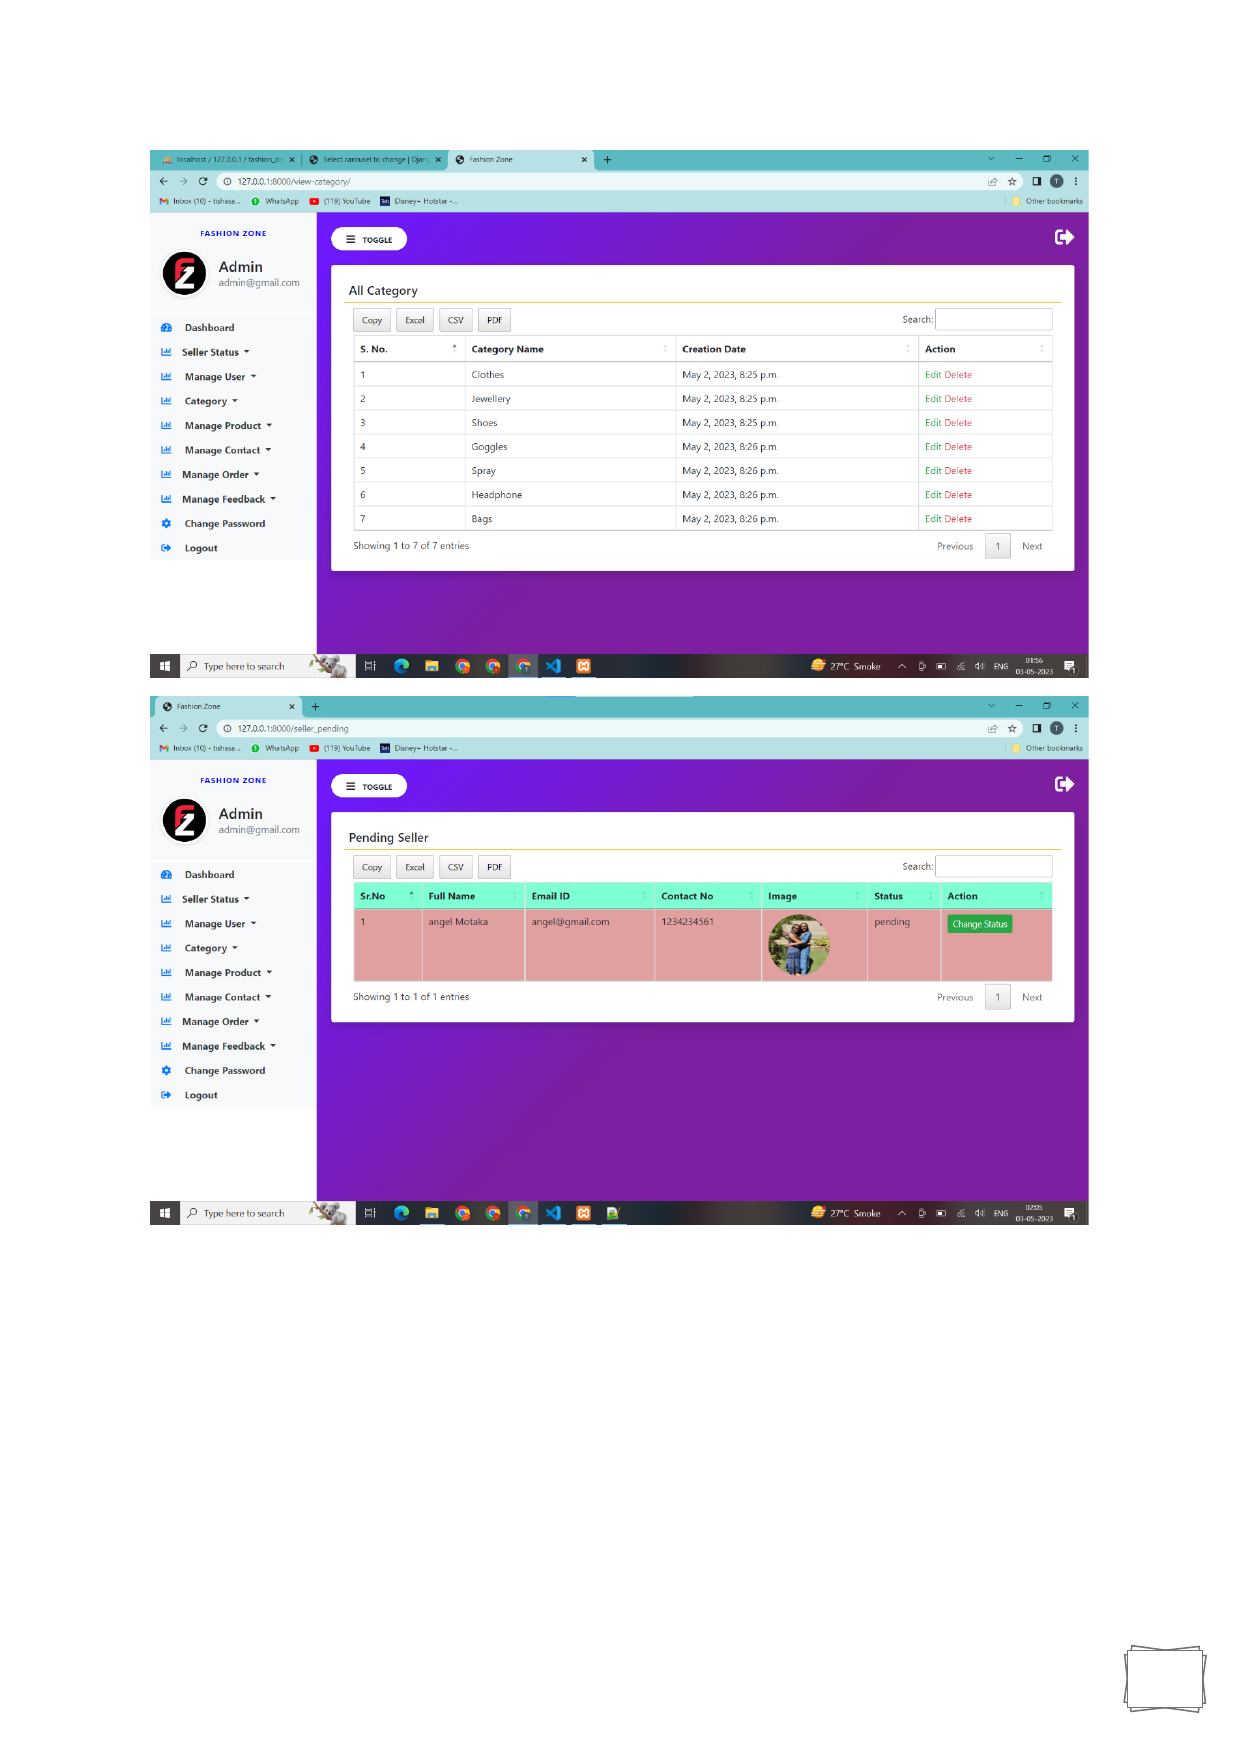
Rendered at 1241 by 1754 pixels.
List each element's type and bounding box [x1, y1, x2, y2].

picture [150, 696, 1089, 1225]
picture [150, 150, 1089, 678]
